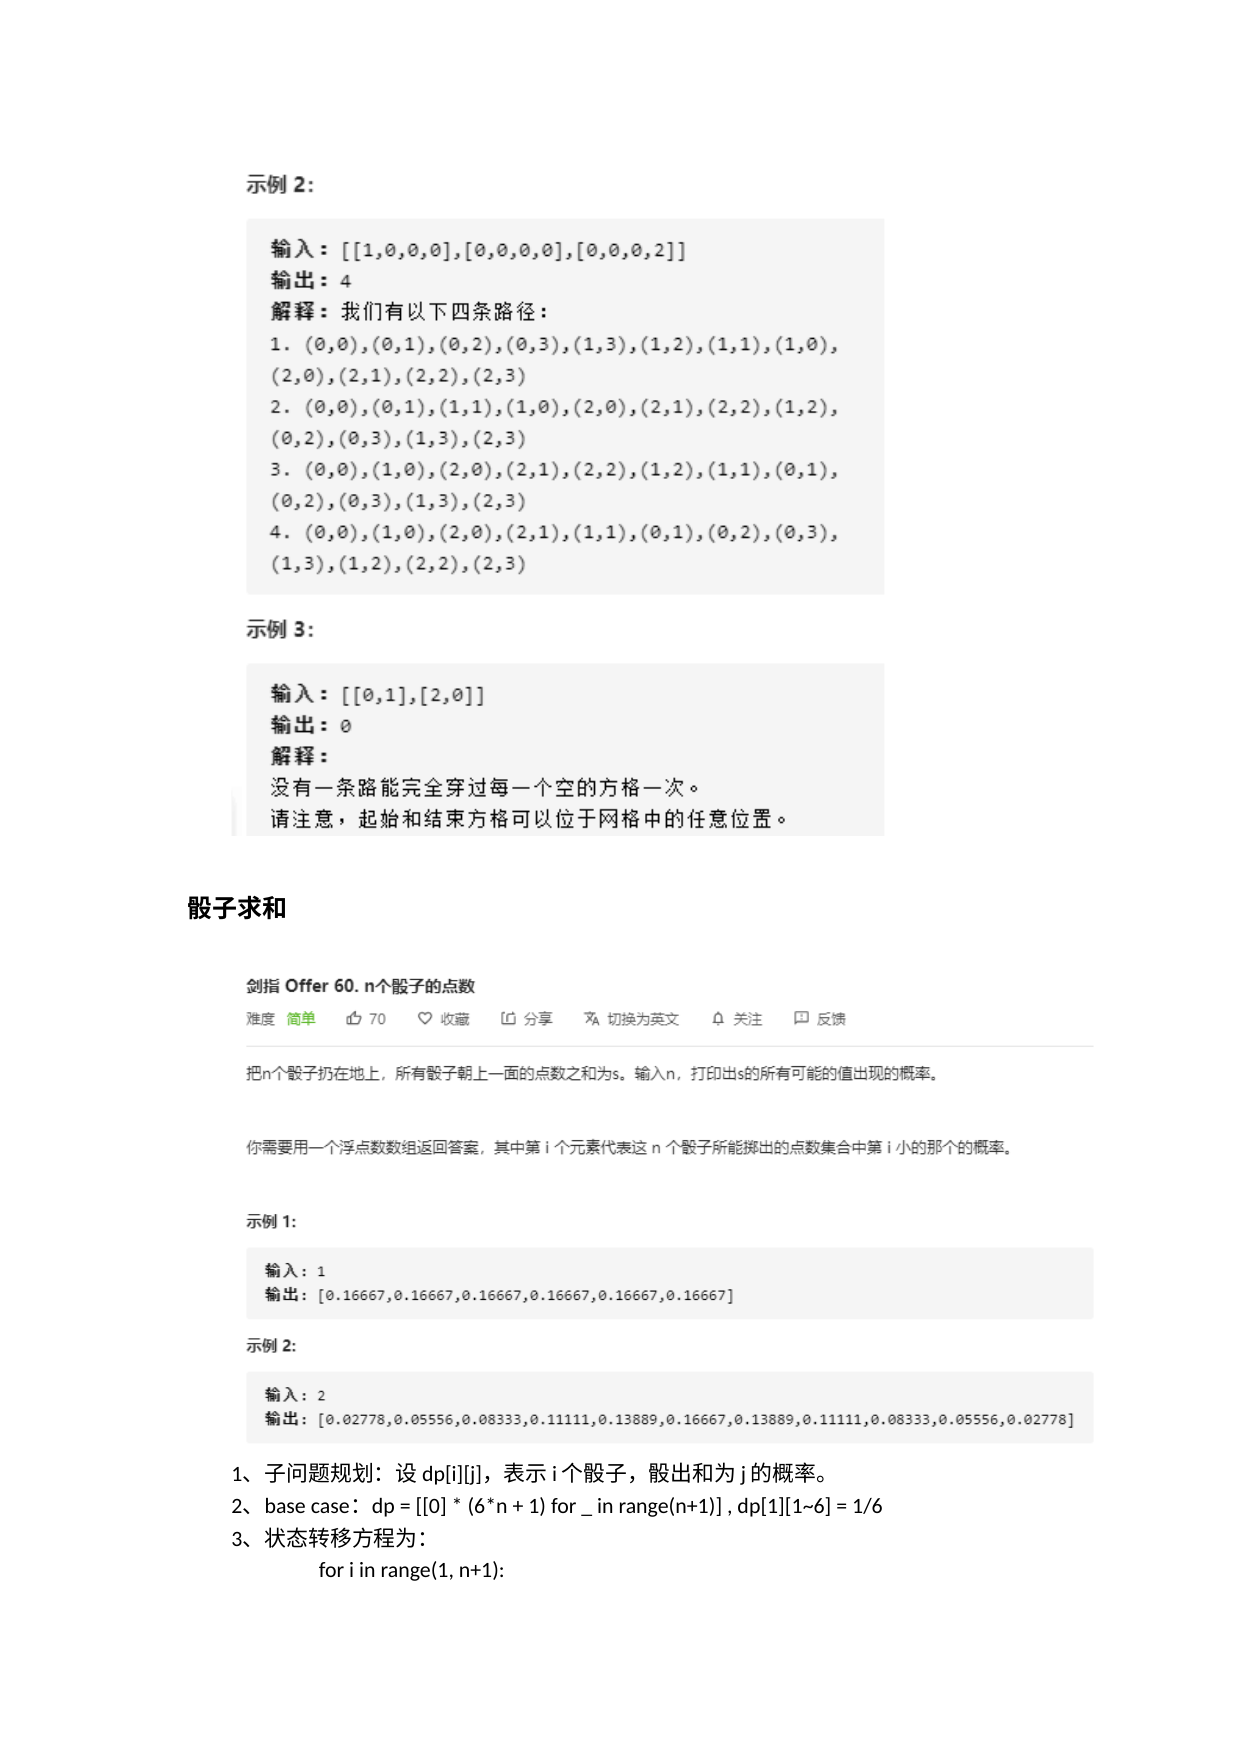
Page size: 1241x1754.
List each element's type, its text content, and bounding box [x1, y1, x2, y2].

text 3、状态转移方程为： [187, 1520, 1053, 1553]
picture [231, 162, 885, 836]
text 2、base case：dp = [[0] * (6*n + 1) for _ in range(n+1)] , dp[1][1~6] = 1/6 [187, 1488, 1053, 1520]
text 1、子问题规划：设dp[i][j]，表示i个骰子，骰出和为j的概率。 [187, 1455, 1053, 1488]
subtitle 骰子求和 [187, 874, 1053, 939]
picture [231, 967, 1096, 1453]
list for i in range(1, n+1): [275, 1553, 1053, 1585]
